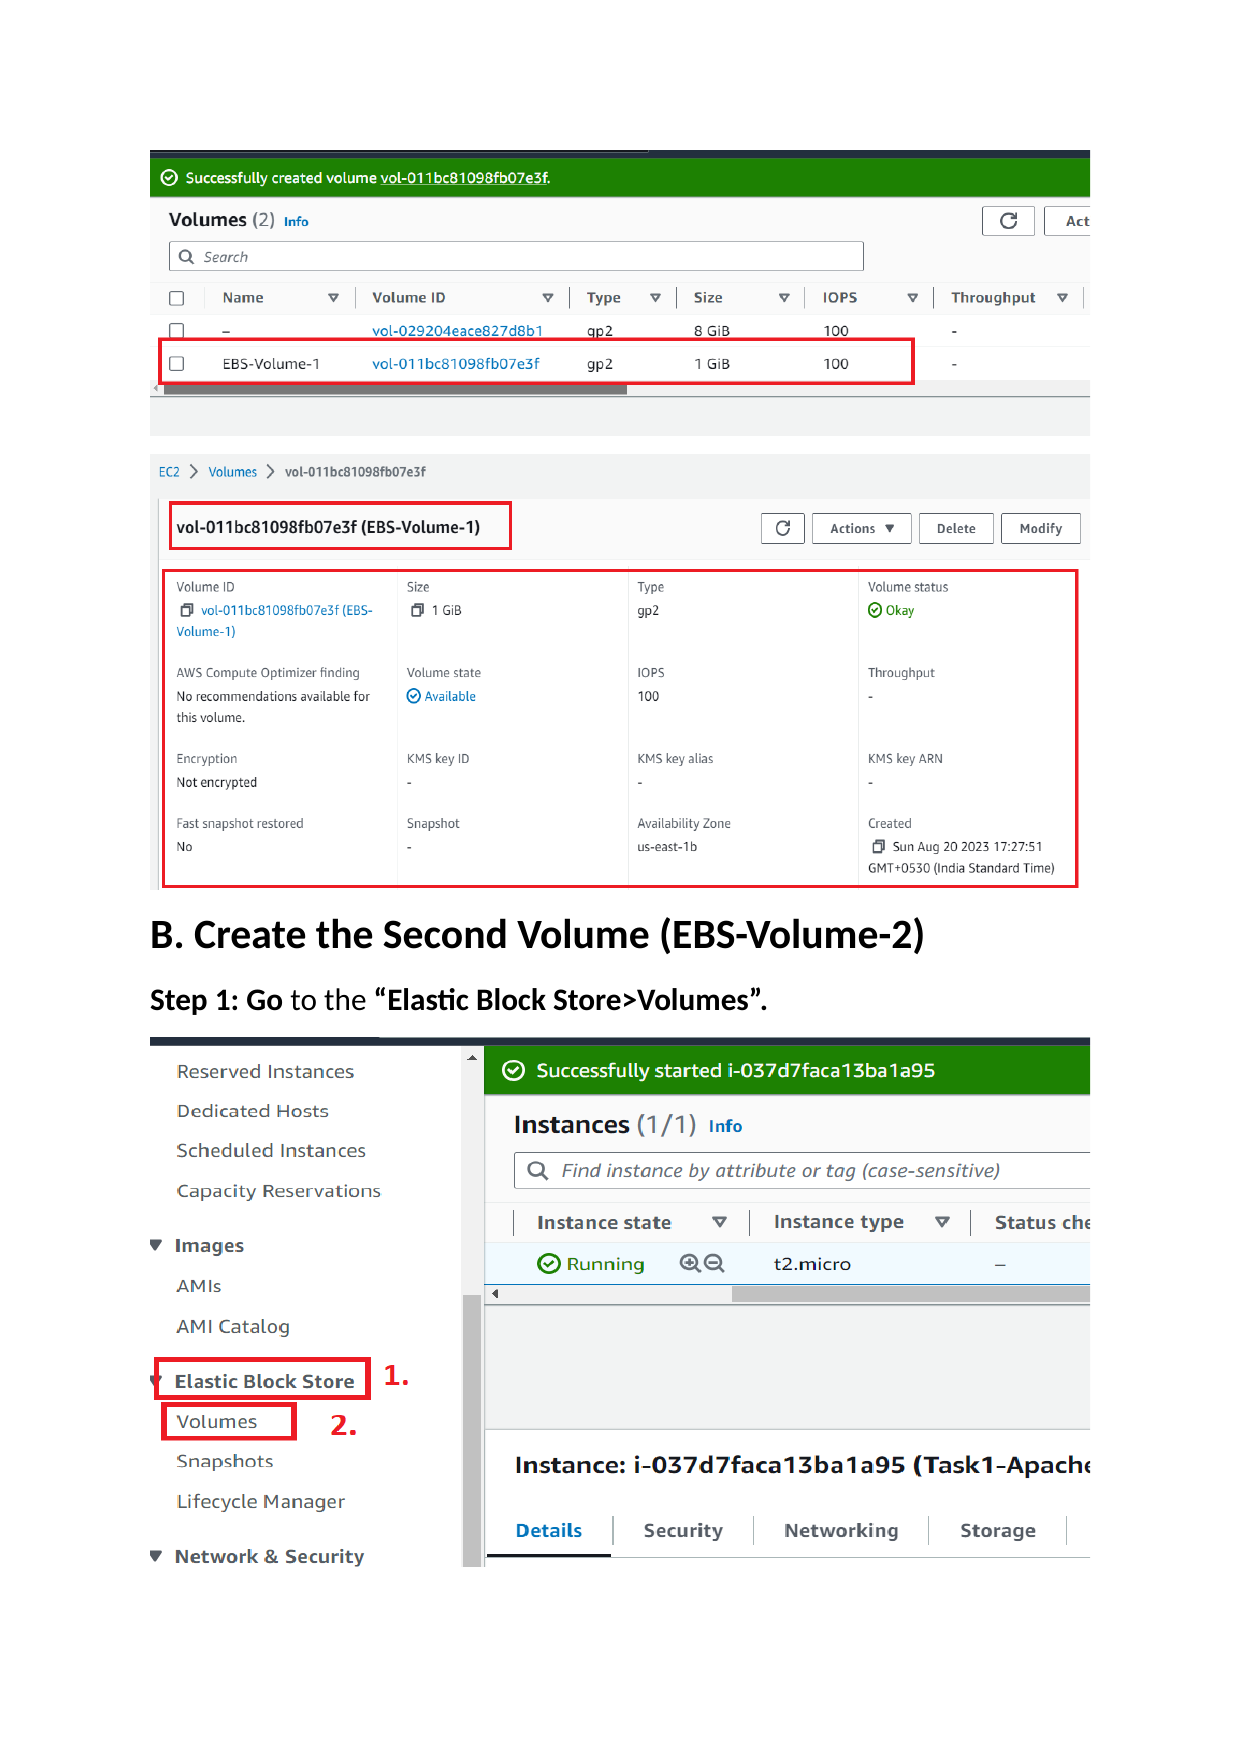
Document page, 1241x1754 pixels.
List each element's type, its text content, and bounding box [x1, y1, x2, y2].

picture [150, 454, 1091, 890]
text Step 1: Go to the “Elastic Block Store>Volumes”. [150, 979, 1090, 1018]
picture [150, 150, 1091, 436]
picture [150, 1037, 1091, 1567]
text B. Create the Second Volume (EBS-Volume-2) [150, 908, 1090, 959]
